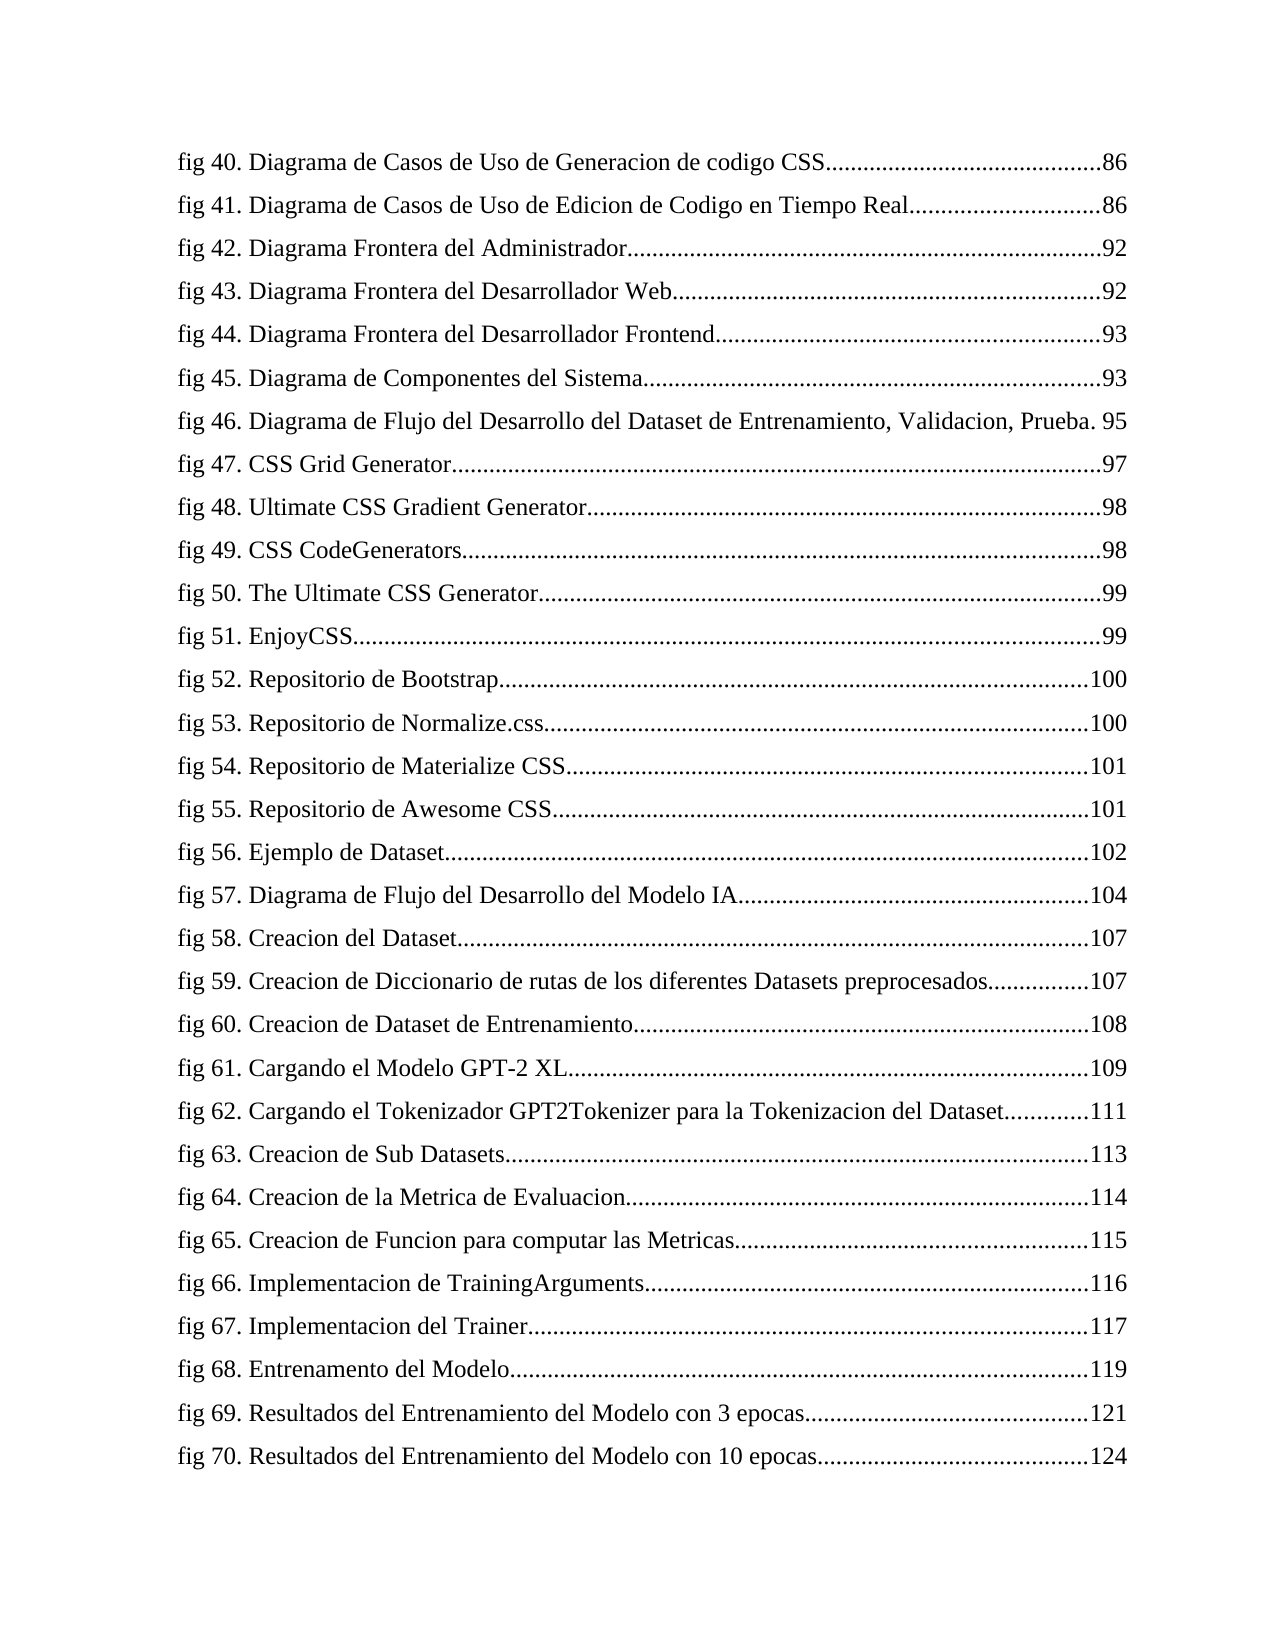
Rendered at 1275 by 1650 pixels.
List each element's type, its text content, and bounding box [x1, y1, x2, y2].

text fig 53. Repositorio de Normalize.css 100 [177, 708, 1128, 736]
text fig 61. Cargando el Modelo GPT-2 XL 109 [177, 1053, 1128, 1081]
text fig 55. Repositorio de Awesome CSS 101 [177, 794, 1128, 823]
text fig 45. Diagrama de Componentes del Sistema 93 [177, 363, 1128, 391]
text fig 46. Diagrama de Flujo del Desarrollo del Dataset de Entrenamiento, Validacion, Prueba 95 [177, 406, 1128, 434]
text fig 49. CSS CodeGenerators 98 [177, 535, 1128, 564]
text fig 54. Repositorio de Materialize CSS 101 [177, 751, 1128, 779]
text fig 64. Creacion de la Metrica de Evaluacion 114 [177, 1182, 1128, 1211]
text fig 51. EnjoyCSS 99 [177, 621, 1128, 650]
text fig 57. Diagrama de Flujo del Desarrollo del Modelo IA 104 [177, 880, 1128, 909]
text fig 70. Resultados del Entrenamiento del Modelo con 10 epocas 124 [177, 1441, 1128, 1469]
text fig 42. Diagrama Frontera del Administrador 92 [177, 233, 1128, 262]
text fig 60. Creacion de Dataset de Entrenamiento 108 [177, 1009, 1128, 1038]
text fig 67. Implementacion del Trainer 117 [177, 1311, 1128, 1340]
text fig 66. Implementacion de TrainingArguments 116 [177, 1268, 1128, 1297]
text fig 62. Cargando el Tokenizador GPT2Tokenizer para la Tokenizacion del Dataset 111 [177, 1096, 1128, 1124]
text fig 47. CSS Grid Generator 97 [177, 449, 1128, 478]
text fig 44. Diagrama Frontera del Desarrollador Frontend 93 [177, 319, 1128, 348]
text fig 48. Ultimate CSS Gradient Generator 98 [177, 492, 1128, 521]
text fig 63. Creacion de Sub Datasets 113 [177, 1139, 1128, 1168]
text fig 68. Entrenamento del Modelo 119 [177, 1354, 1128, 1383]
text fig 43. Diagrama Frontera del Desarrollador Web 92 [177, 276, 1128, 305]
text fig 69. Resultados del Entrenamiento del Modelo con 3 epocas 121 [177, 1398, 1128, 1426]
text fig 40. Diagrama de Casos de Uso de Generacion de codigo CSS 86 [177, 147, 1128, 176]
text fig 56. Ejemplo de Dataset 102 [177, 837, 1128, 866]
text fig 59. Creacion de Diccionario de rutas de los diferentes Datasets preprocesados 107 [177, 966, 1128, 995]
text fig 41. Diagrama de Casos de Uso de Edicion de Codigo en Tiempo Real 86 [177, 190, 1128, 219]
text fig 52. Repositorio de Bootstrap 100 [177, 664, 1128, 693]
text fig 58. Creacion del Dataset 107 [177, 923, 1128, 952]
text fig 50. The Ultimate CSS Generator 99 [177, 578, 1128, 607]
text fig 65. Creacion de Funcion para computar las Metricas 115 [177, 1225, 1128, 1254]
